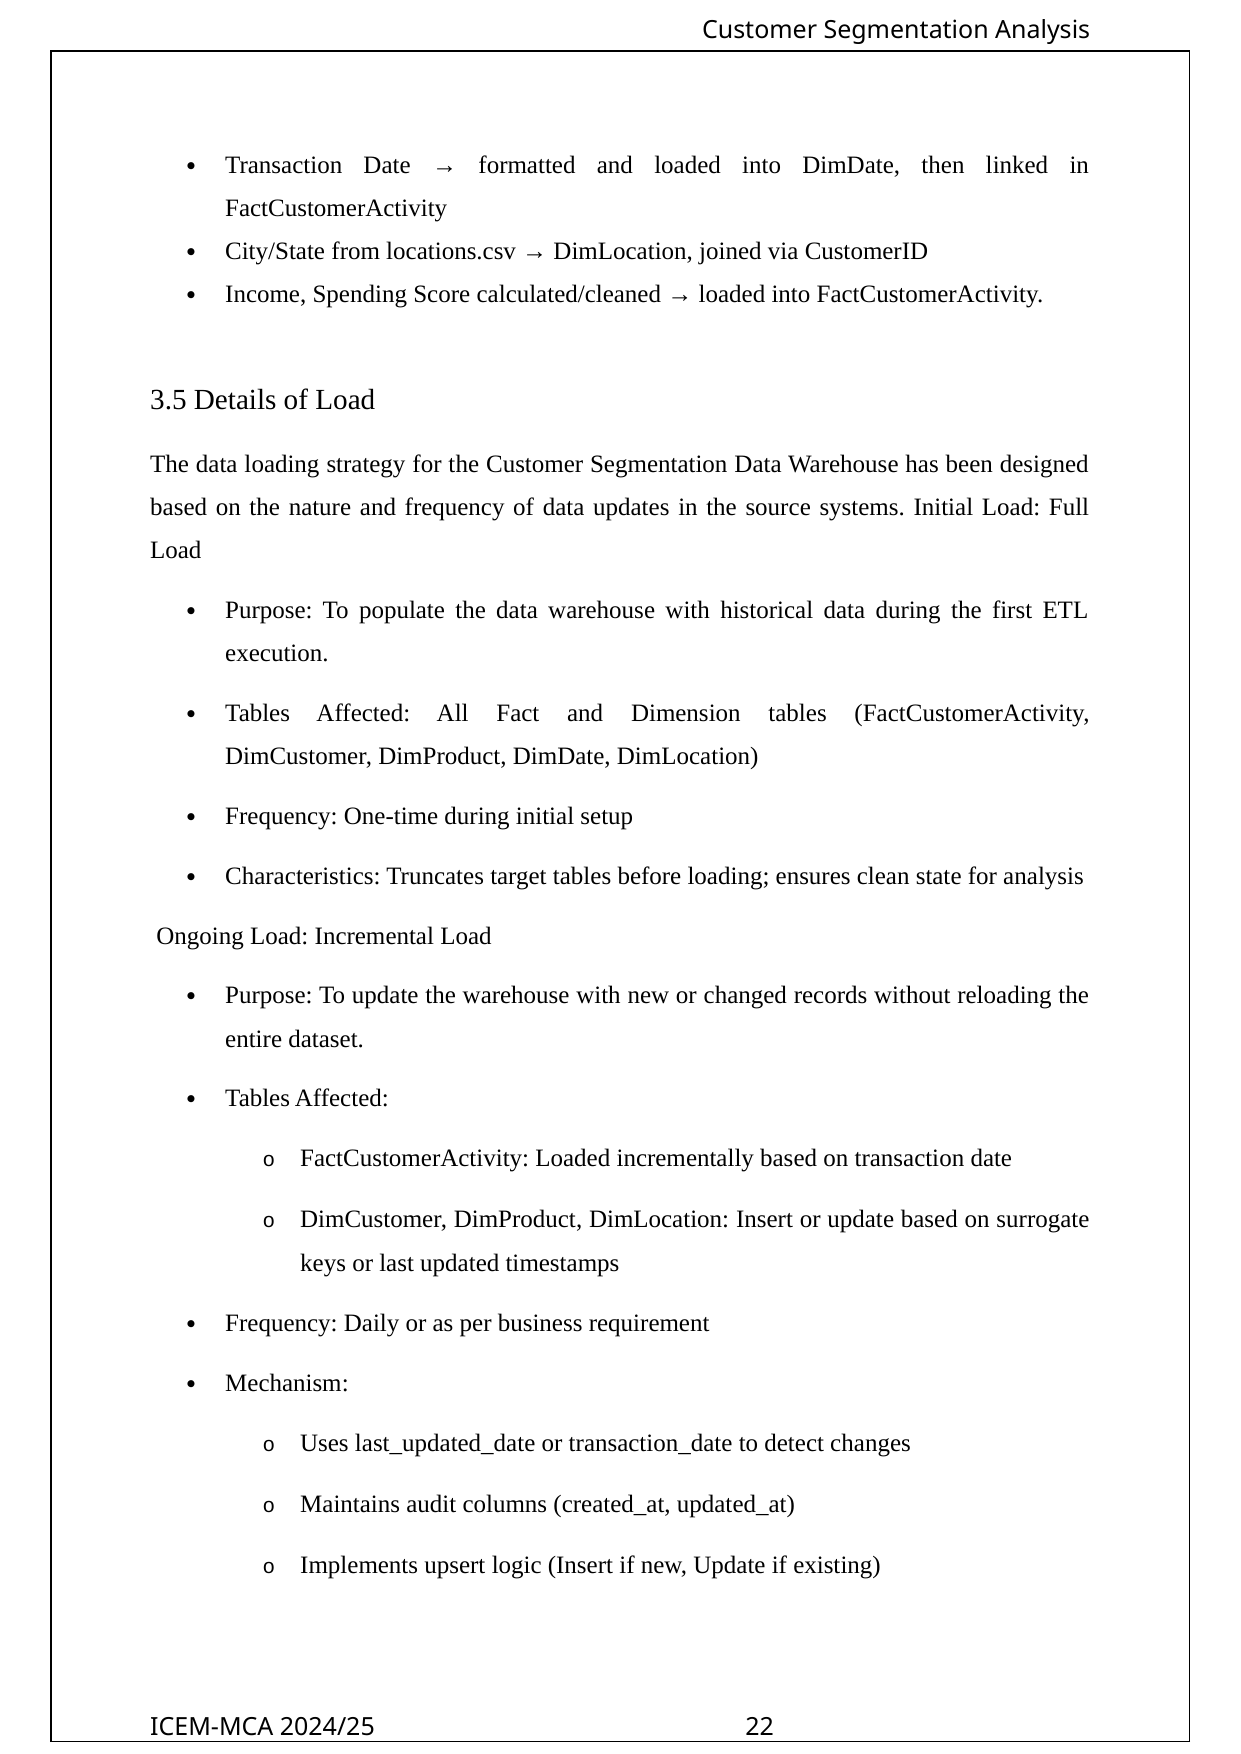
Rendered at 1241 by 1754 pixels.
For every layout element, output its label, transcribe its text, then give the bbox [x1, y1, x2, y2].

list Income, Spending Score calculated/cleaned → loaded into FactCustomerActivity. [187, 279, 1090, 308]
list Characteristics: Truncates target tables before loading; ensures clean state for analysis [187, 861, 1090, 890]
list Frequency: Daily or as per business requirement [187, 1308, 1090, 1337]
text The data loading strategy for the Customer Segmentation Data Warehouse has been designed based on the nature and frequency of data updates in the source systems. Initial Load: Full Load [150, 449, 1090, 564]
list Uses last_updated_date or transaction_date to detect changes [262, 1428, 1090, 1457]
list FactCustomerActivity: Loaded incrementally based on transaction date [262, 1143, 1090, 1173]
list DimCustomer, DimProduct, DimLocation: Insert or update based on surrogate keys or last updated timestamps [262, 1204, 1090, 1277]
list Frequency: One-time during initial setup [187, 801, 1090, 830]
list Mechanism: [187, 1368, 1090, 1397]
list City/State from locations.csv → DimLocation, joined via CustomerID [187, 236, 1090, 265]
list Purpose: To populate the data warehouse with historical data during the first ETL execution. [187, 595, 1090, 667]
list Purpose: To update the warehouse with new or changed records without reloading the entire dataset. [187, 981, 1090, 1052]
text 3.5 Details of Load [150, 382, 1090, 416]
list Tables Affected: [187, 1083, 1090, 1112]
text Ongoing Load: Incremental Load [150, 921, 1090, 949]
list Tables Affected: All Fact and Dimension tables (FactCustomerActivity, DimCustomer, DimProduct, DimDate, DimLocation) [187, 698, 1090, 770]
list Implements upsert logic (Insert if new, Update if existing) [262, 1550, 1090, 1579]
list Transaction Date → formatted and loaded into DimDate, then linked in FactCustomerActivity [187, 150, 1090, 222]
list Maintains audit columns (created_at, updated_at) [262, 1489, 1090, 1518]
